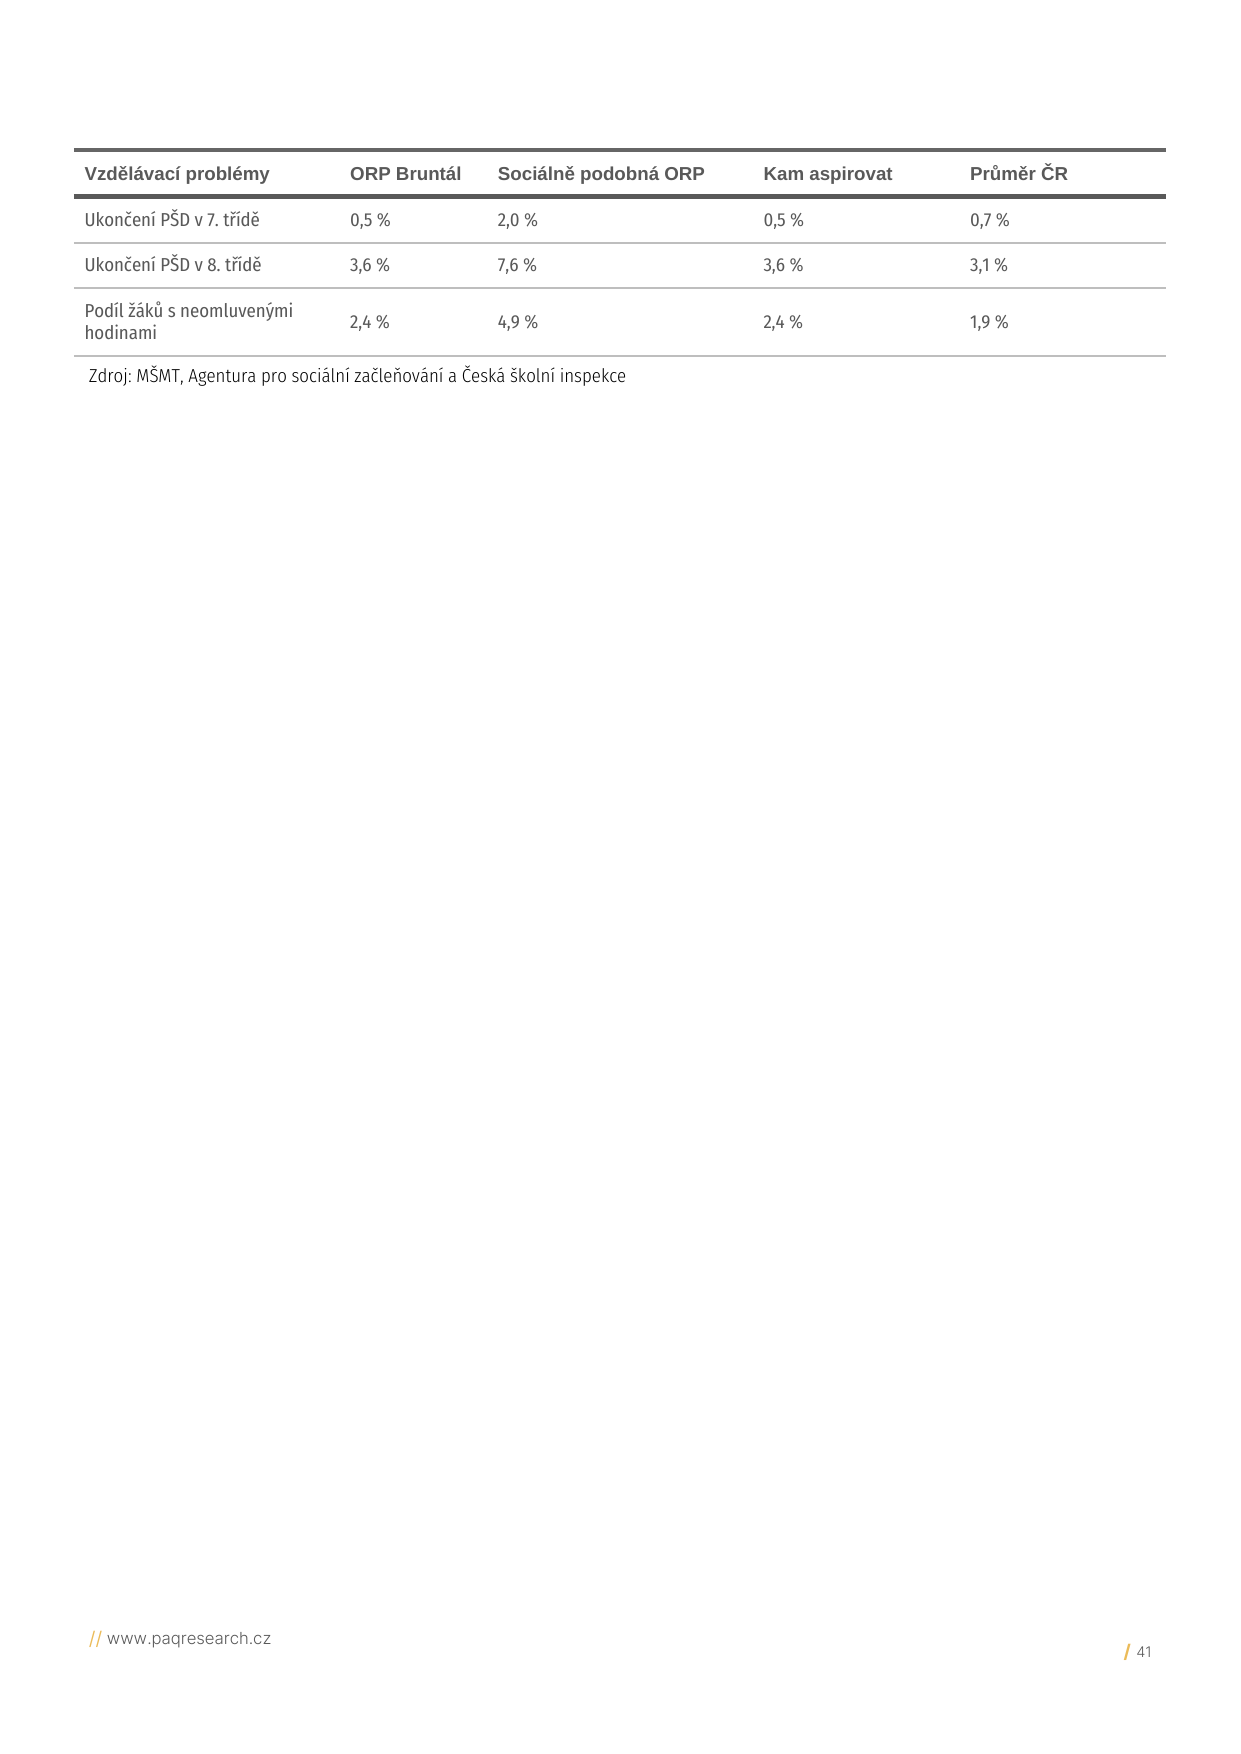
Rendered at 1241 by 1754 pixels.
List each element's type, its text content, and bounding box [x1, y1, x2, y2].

table_cell Ukončení PŠD v 7. třídě [74, 199, 339, 242]
table_cell 0,5 % [753, 199, 959, 242]
table_cell 3,1 % [960, 244, 1166, 287]
text Zdroj: MŠMT, Agentura pro sociální začleňování a Česká školní inspekce [89, 357, 1152, 387]
table_cell 2,4 % [753, 289, 959, 355]
table_header Sociálně podobná ORP [487, 152, 753, 194]
table_cell Podíl žáků s neomluvenými hodinami [74, 289, 339, 355]
table_cell 0,7 % [960, 199, 1166, 242]
table_cell 4,9 % [487, 289, 753, 355]
table_header Vzdělávací problémy [74, 152, 339, 194]
table_cell 1,9 % [960, 289, 1166, 355]
table_cell 7,6 % [487, 244, 753, 287]
table_cell 2,4 % [340, 289, 487, 355]
table_cell 3,6 % [753, 244, 959, 287]
table_cell 2,0 % [487, 199, 753, 242]
table_header ORP Bruntál [340, 152, 487, 194]
table_header Kam aspirovat [753, 152, 959, 194]
table_cell 3,6 % [340, 244, 487, 287]
table_cell 0,5 % [340, 199, 487, 242]
table_header Průměr ČR [960, 152, 1166, 194]
table_cell Ukončení PŠD v 8. třídě [74, 244, 339, 287]
